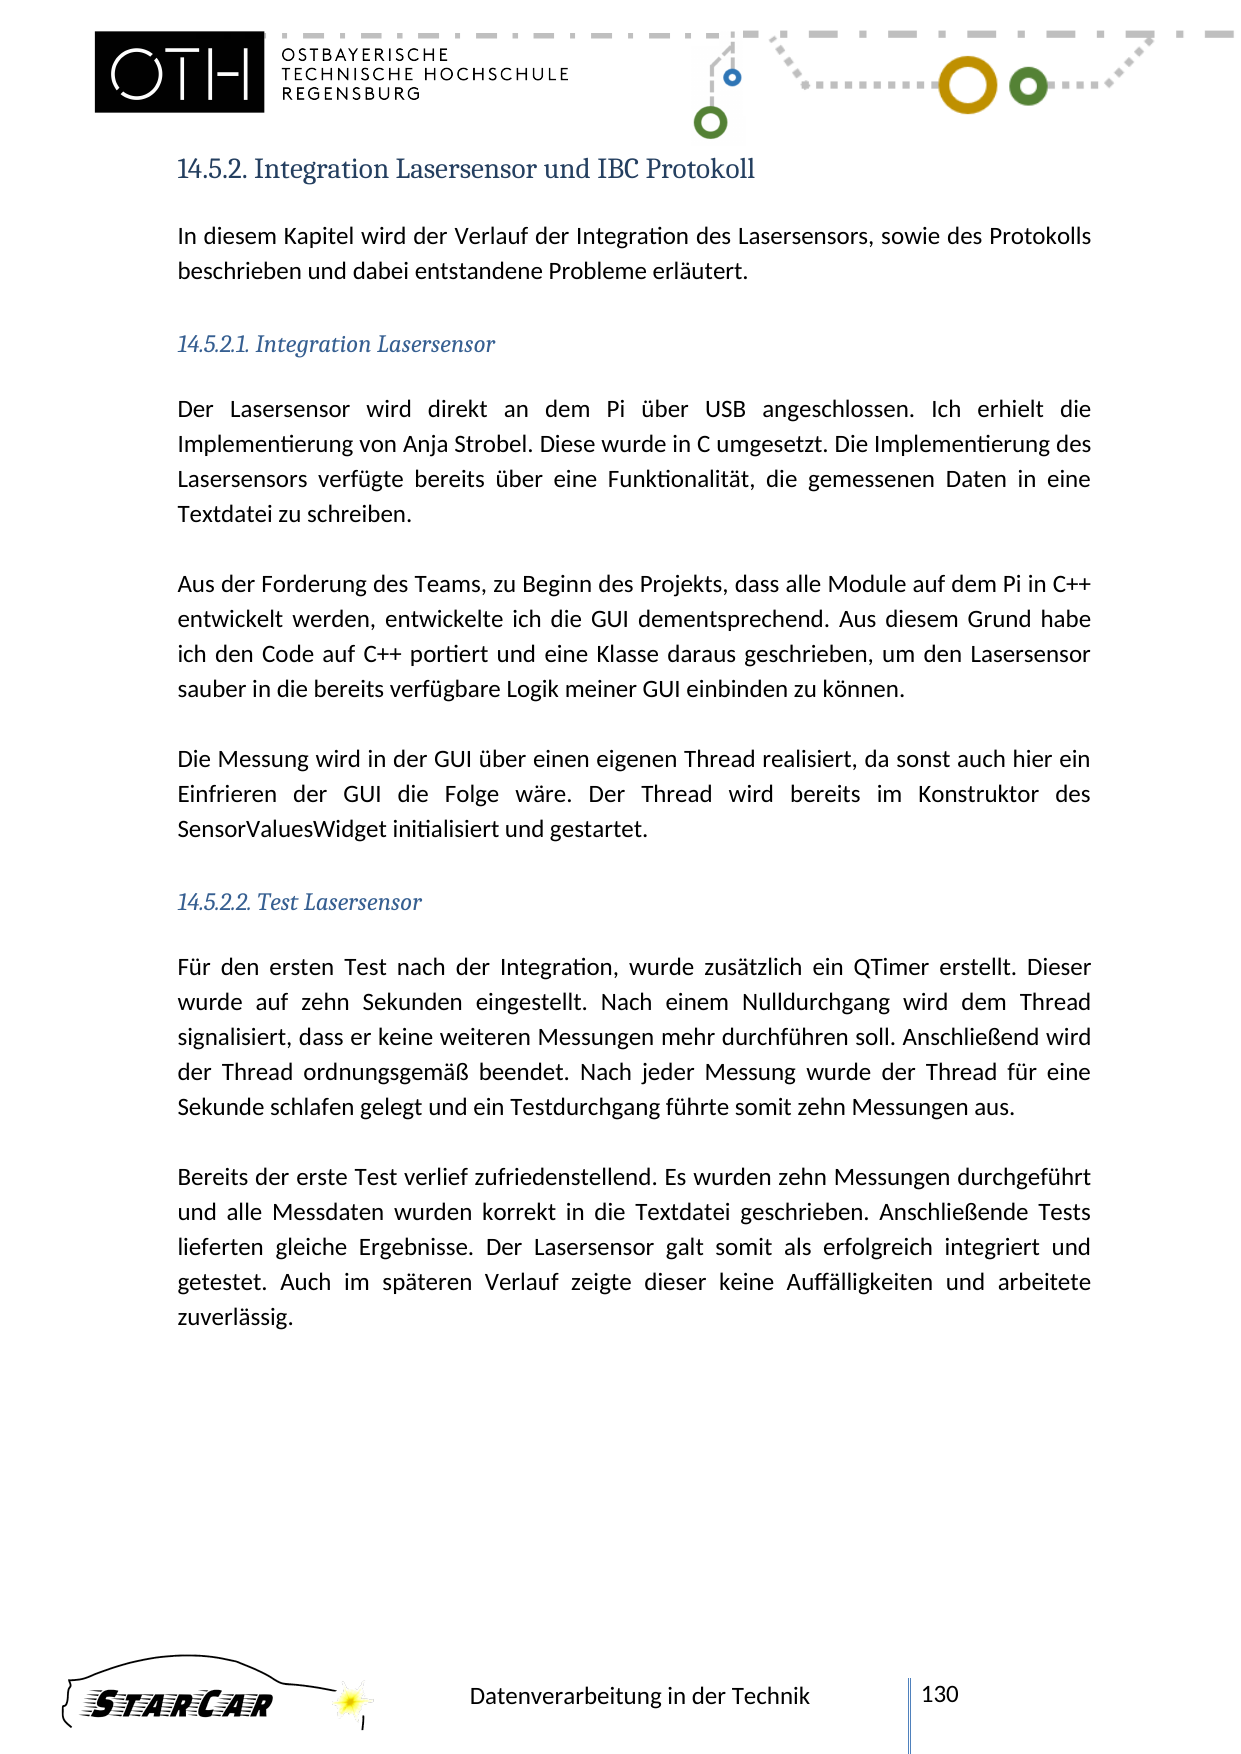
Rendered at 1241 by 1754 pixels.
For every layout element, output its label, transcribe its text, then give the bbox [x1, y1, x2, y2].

text Für den ersten Test nach der Integration, wurde zusätzlich ein QTimer erstellt. Dieser wurde auf zehn Sekunden eingestellt. Nach einem Nulldurchgang wird dem Thread signalisiert, dass er keine weiteren Messungen mehr durchführen soll. Anschließend wird der Thread ordnungsgemäß beendet. Nach jeder Messung wurde der Thread für eine Sekunde schlafen gelegt und ein Testdurchgang führte somit zehn Messungen aus. [177, 951, 1092, 1122]
text Die Messung wird in der GUI über einen eigenen Thread realisiert, da sonst auch hier ein Einfrieren der GUI die Folge wäre. Der Thread wird bereits im Konstruktor des SensorValuesWidget initialisiert und gestartet. [177, 743, 1092, 844]
text Bereits der erste Test verlief zufriedenstellend. Es wurden zehn Messungen durchgeführt und alle Messdaten wurden korrekt in die Textdatei geschrieben. Anschließende Tests lieferten gleiche Ergebnisse. Der Lasersensor galt somit als erfolgreich integriert und getestet. Auch im späteren Verlauf zeigte dieser keine Auffälligkeiten und arbeitete zuverlässig. [177, 1161, 1092, 1332]
picture [94, 15, 1237, 145]
text In diesem Kapitel wird der Verlauf der Integration des Lasersensors, sowie des Protokolls beschrieben und dabei entstandene Probleme erläutert. [177, 220, 1092, 286]
text Der Lasersensor wird direkt an dem Pi über USB angeschlossen. Ich erhielt die Implementierung von Anja Strobel. Diese wurde in C umgesetzt. Die Implementierung des Lasersensors verfügte bereits über eine Funktionalität, die gemessenen Daten in eine Textdatei zu schreiben. [177, 393, 1092, 529]
subtitle 14.5.2. Integration Lasersensor und IBC Protokoll [177, 152, 1092, 185]
picture [54, 1651, 380, 1730]
subtitle 14.5.2.2. Test Lasersensor [177, 887, 1092, 916]
text Aus der Forderung des Teams, zu Beginn des Projekts, dass alle Module auf dem Pi in C++ entwickelt werden, entwickelte ich die GUI dementsprechend. Aus diesem Grund habe ich den Code auf C++ portiert und eine Klasse daraus geschrieben, um den Lasersensor sauber in die bereits verfügbare Logik meiner GUI einbinden zu können. [177, 568, 1092, 704]
subtitle 14.5.2.1. Integration Lasersensor [177, 329, 1092, 358]
